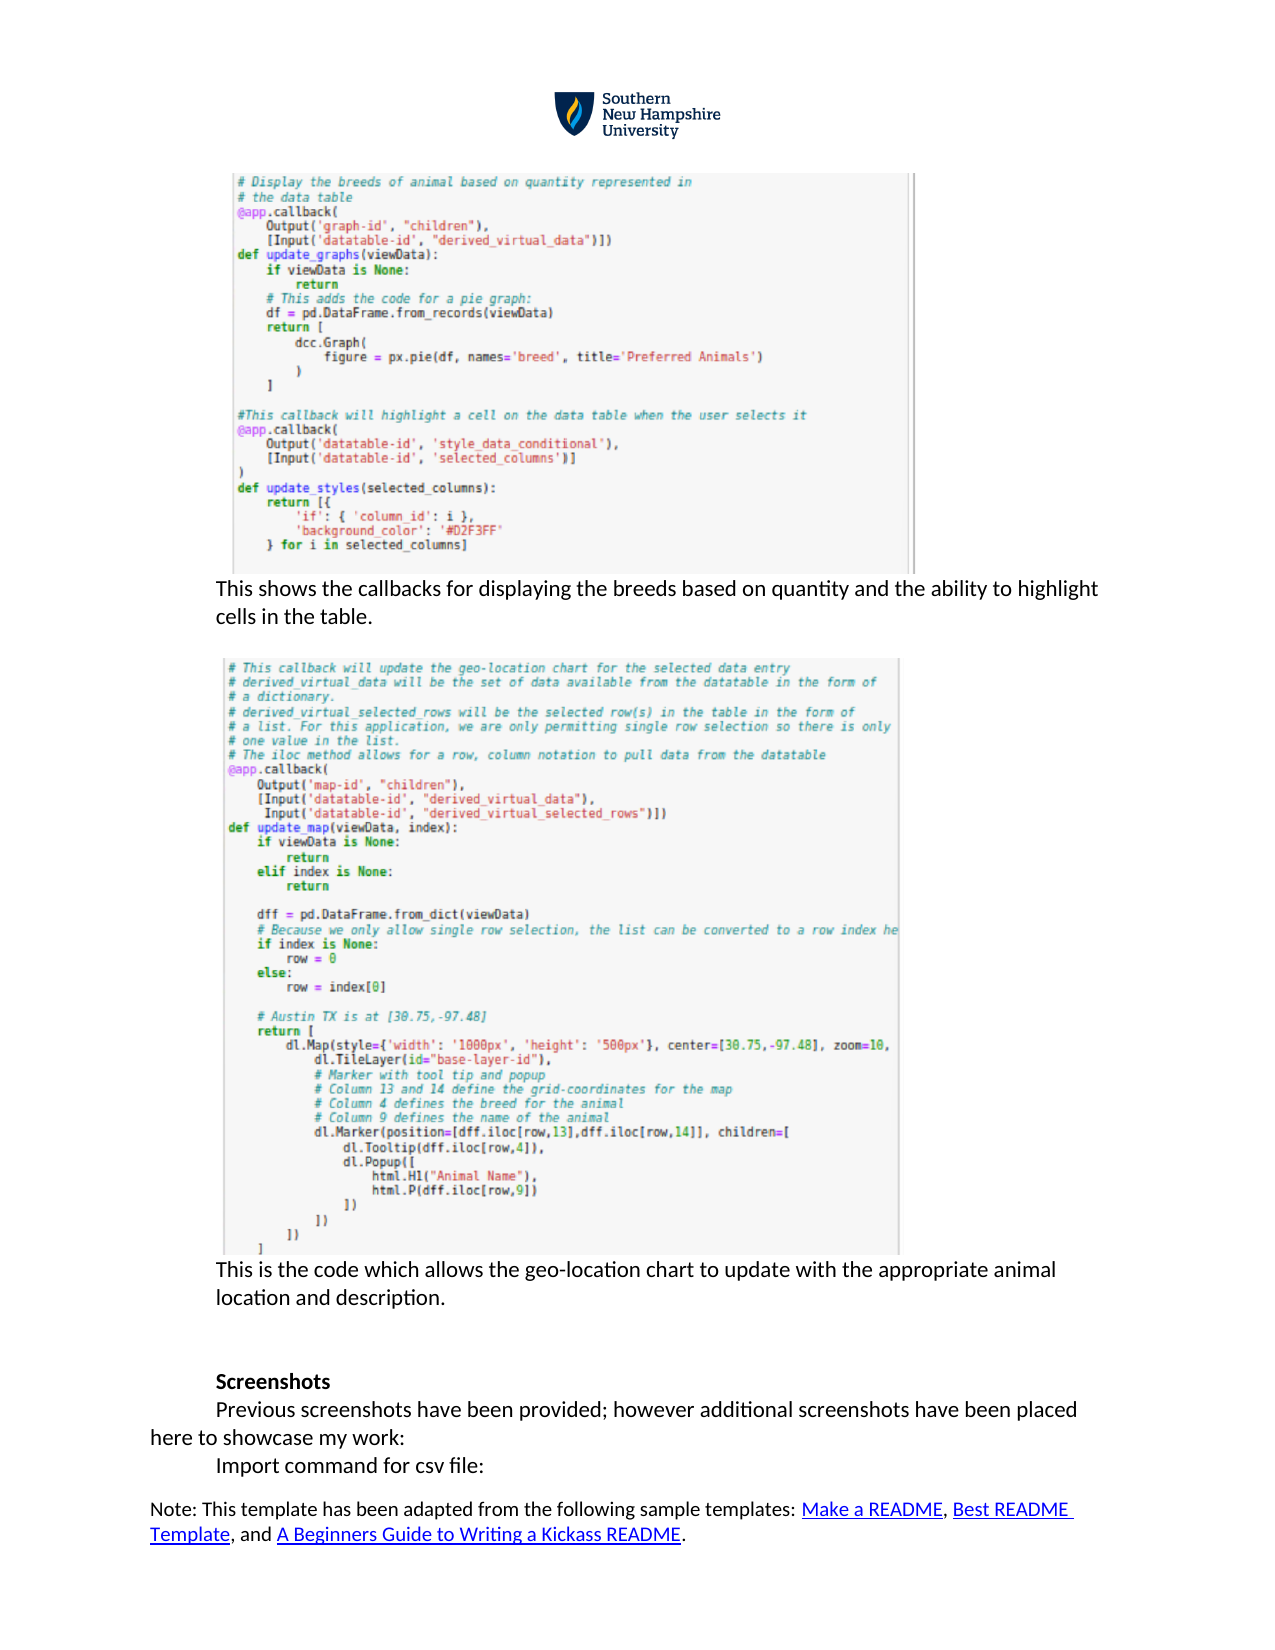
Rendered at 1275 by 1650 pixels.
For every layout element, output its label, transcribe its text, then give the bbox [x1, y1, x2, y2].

text This is the code which allows the geo-location chart to update with the appropriate animal location and description. [216, 1255, 1125, 1311]
text Import command for csv file: [150, 1451, 1125, 1479]
picture [215, 173, 916, 574]
picture [546, 75, 729, 154]
subtitle Screenshots [150, 1367, 1125, 1395]
text This shows the callbacks for displaying the breeds based on quantity and the ability to highlight cells in the table. [216, 574, 1125, 630]
picture [215, 658, 904, 1255]
text Previous screenshots have been provided; however additional screenshots have been placed here to showcase my work: [150, 1395, 1125, 1451]
